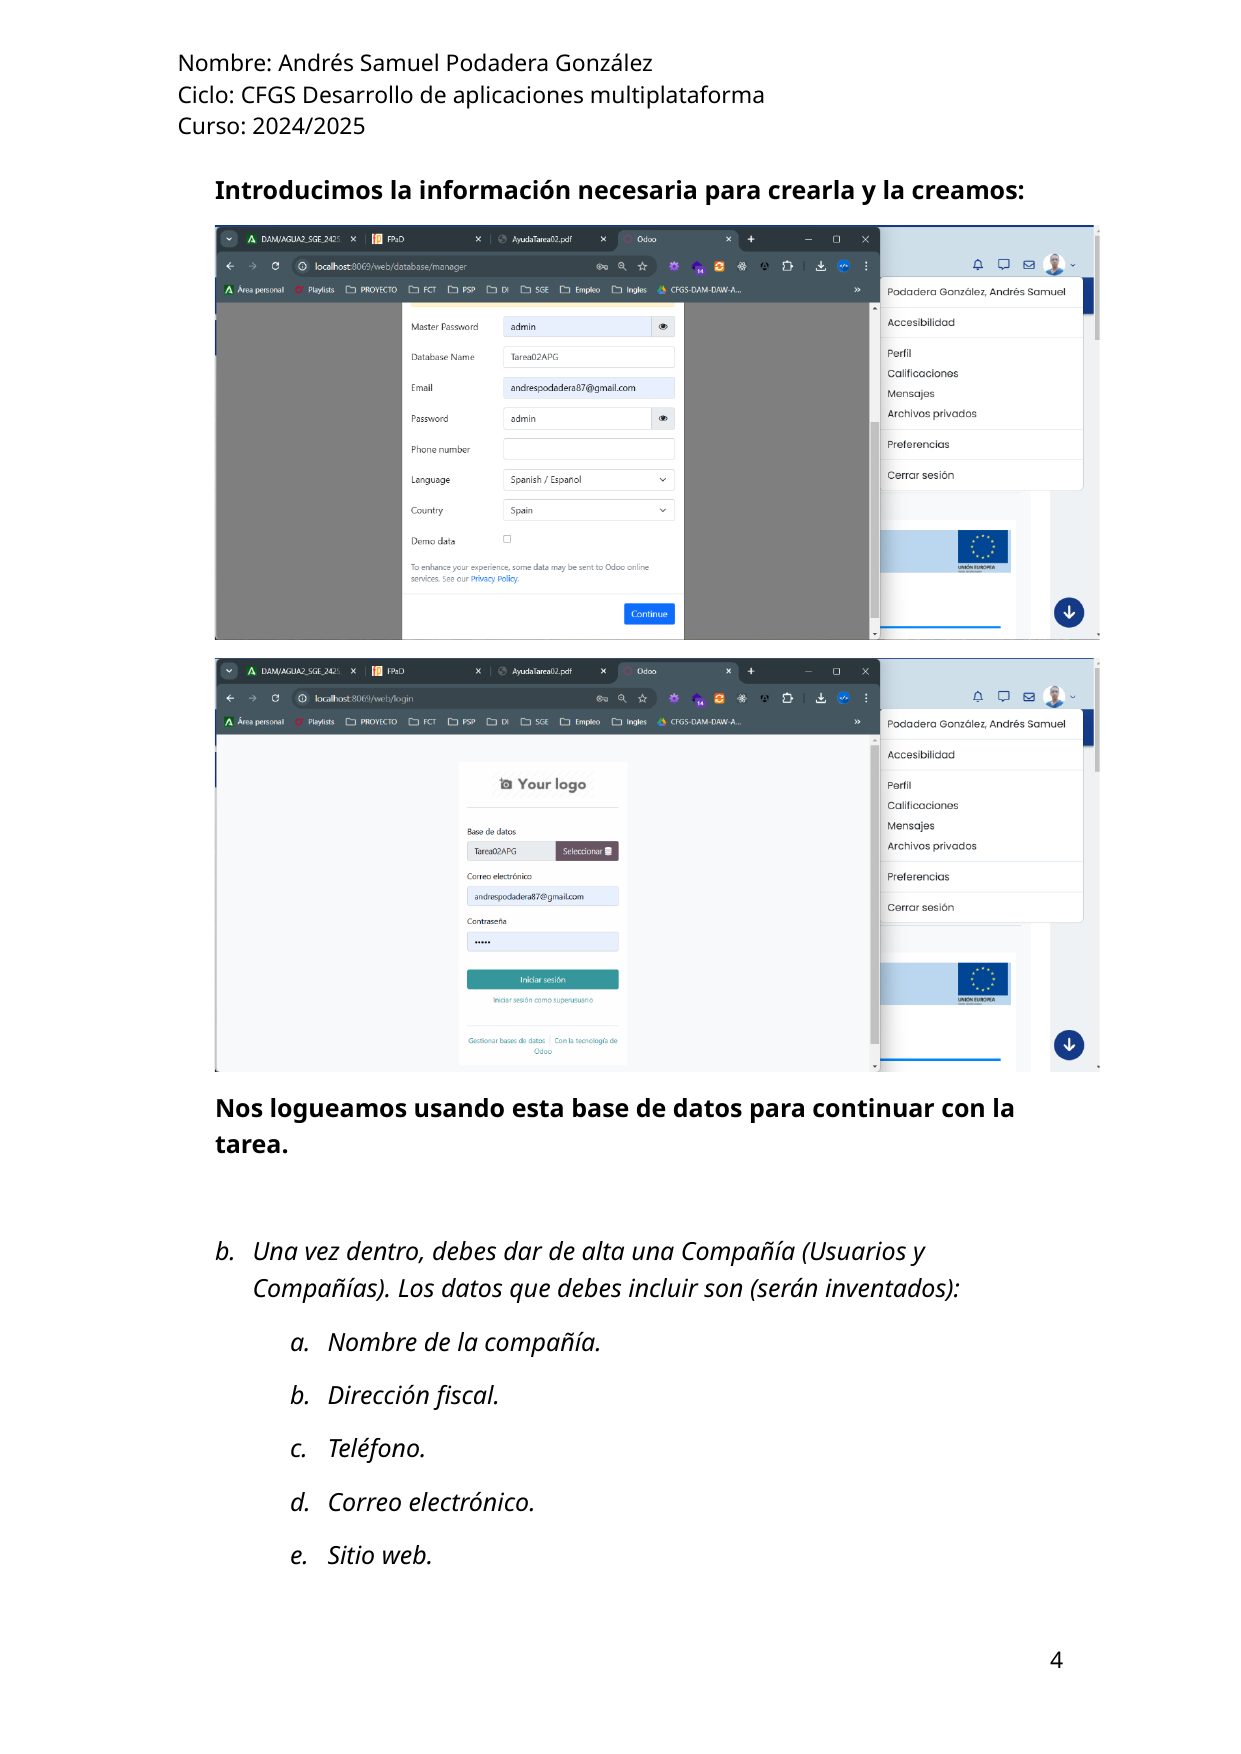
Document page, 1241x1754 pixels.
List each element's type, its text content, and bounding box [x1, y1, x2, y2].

list Sitio web. [290, 1538, 1063, 1572]
list Correo electrónico. [290, 1484, 1063, 1518]
list Nombre de la compañía. [290, 1324, 1063, 1358]
list Una vez dentro, debes dar de alta una Compañía (Usuarios y Compañías). Los datos que debes incluir son (serán inventados): [215, 1234, 1063, 1305]
list Dirección fiscal. [290, 1378, 1063, 1412]
picture [214, 658, 1100, 1072]
picture [214, 225, 1100, 640]
text Introducimos la información necesaria para crearla y la creamos: [215, 172, 1063, 206]
list Teléfono. [290, 1431, 1063, 1465]
text Nos logueamos usando esta base de datos para continuar con la tarea. [215, 1090, 1063, 1161]
